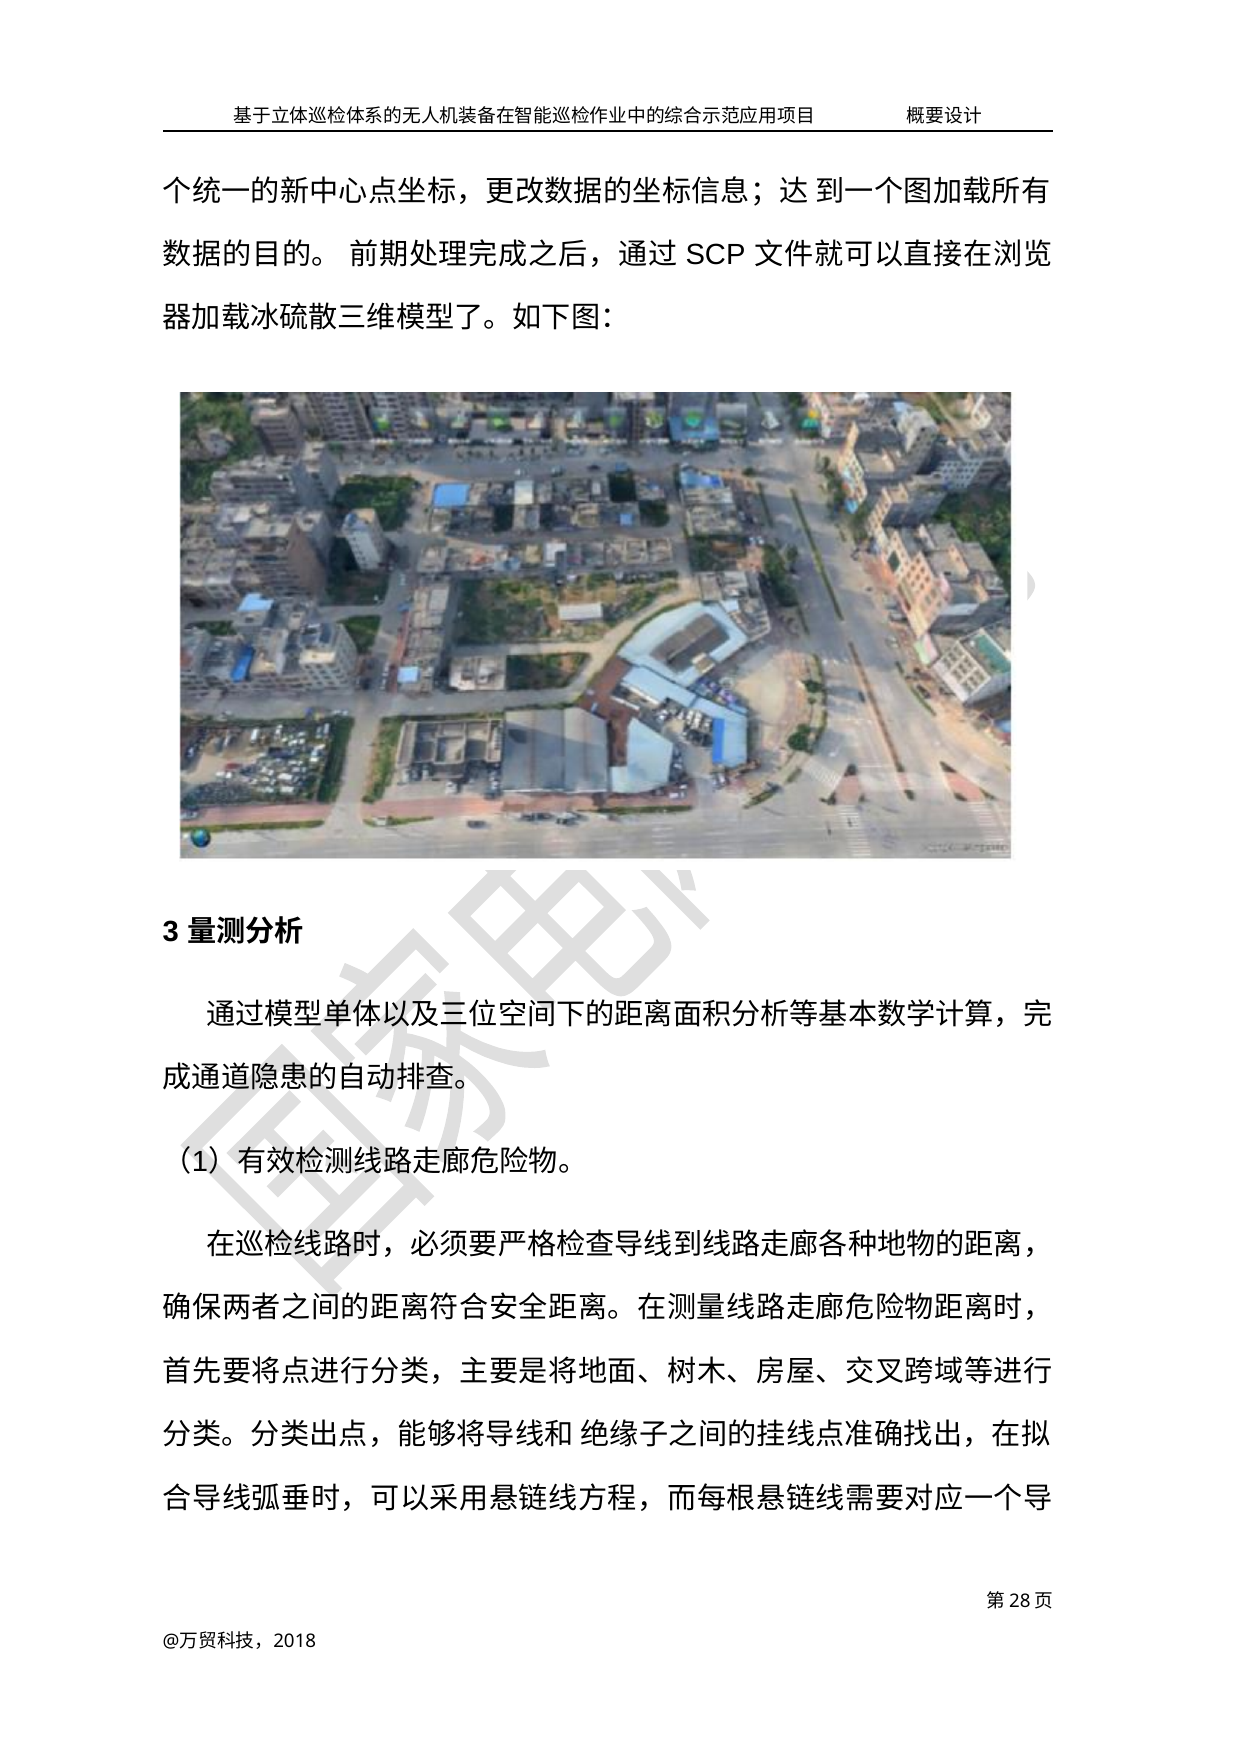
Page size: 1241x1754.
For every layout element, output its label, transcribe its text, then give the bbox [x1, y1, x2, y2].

subtitle 3 量测分析 [162, 907, 1053, 950]
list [162, 167, 1053, 336]
text （1）有效检测线路走廊危险物。 [162, 1137, 1053, 1179]
text 通过模型单体以及三位空间下的距离面积分析等基本数学计算，完成通道隐患的自动排查。 [162, 991, 1053, 1096]
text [162, 1221, 1053, 1517]
picture [162, 377, 1028, 870]
